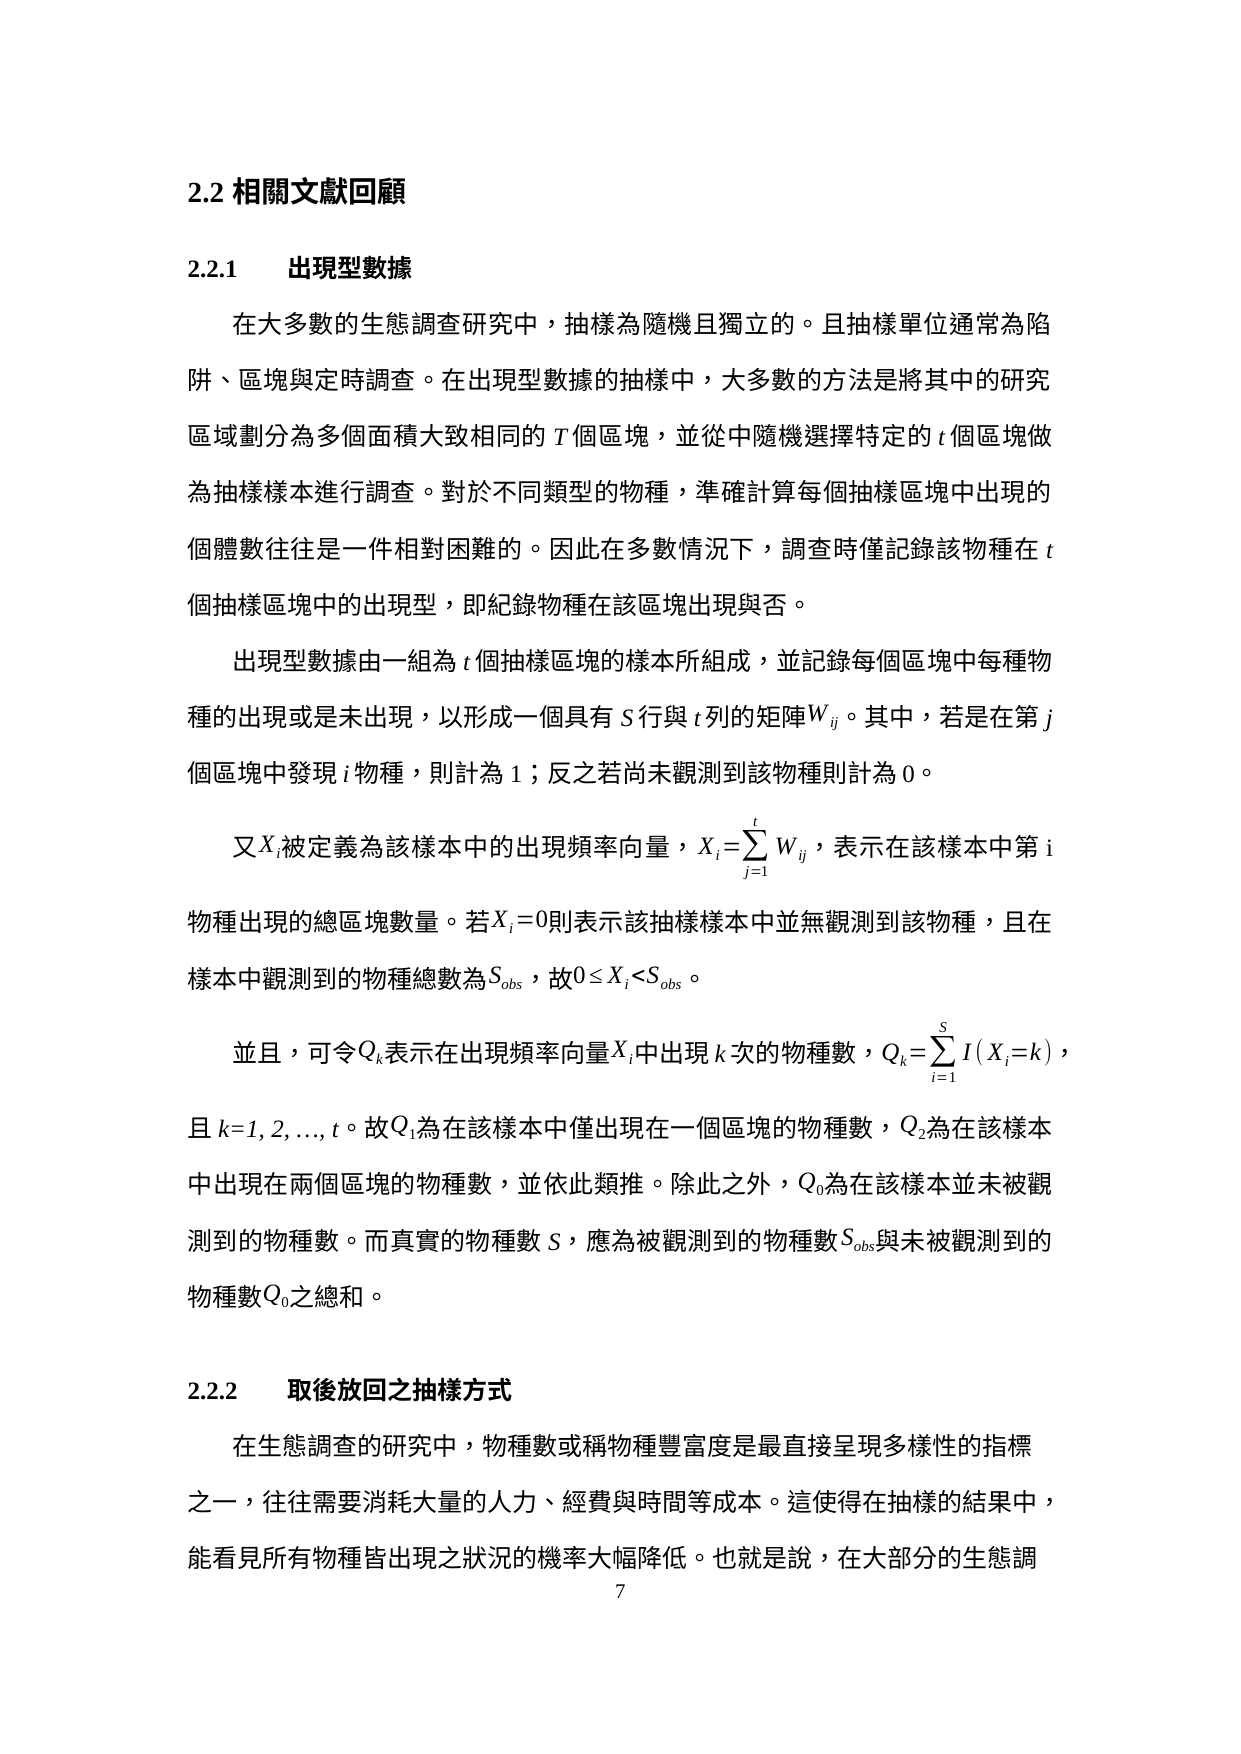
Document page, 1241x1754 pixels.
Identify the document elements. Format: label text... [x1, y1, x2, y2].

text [187, 1425, 1053, 1575]
text 並且，可令表示在出現頻率向量中出現k次的物種數，，且k=1, 2, …, t。故為在該樣本中僅出現在一個區塊的物種數，為在該樣本中出現在兩個區塊的物種數，並依此類推。除此之外，為在該樣本並未被觀測到的物種數。而真實的物種數S，應為被觀測到的物種數與未被觀測到的物種數之總和。 [187, 1014, 1053, 1314]
text 出現型數據由一組為t個抽樣區塊的樣本所組成，並記錄每個區塊中每種物種的出現或是未出現，以形成一個具有S行與t列的矩陣。其中，若是在第j個區塊中發現i物種，則計為1；反之若尚未觀測到該物種則計為0。 [187, 640, 1053, 790]
text 又被定義為該樣本中的出現頻率向量，，表示在該樣本中第i物種出現的總區塊數量。若則表示該抽樣樣本中並無觀測到該物種，且在樣本中觀測到的物種總數為，故。 [187, 808, 1053, 996]
subtitle 相關文獻回顧 [187, 152, 1053, 227]
subtitle 取後放回之抽樣方式 [187, 1370, 1053, 1407]
subtitle 出現型數據 [187, 248, 1053, 285]
text 在大多數的生態調查研究中，抽樣為隨機且獨立的。且抽樣單位通常為陷阱、區塊與定時調查。在出現型數據的抽樣中，大多數的方法是將其中的研究區域劃分為多個面積大致相同的T個區塊，並從中隨機選擇特定的t個區塊做為抽樣樣本進行調查。對於不同類型的物種，準確計算每個抽樣區塊中出現的個體數往往是一件相對困難的。因此在多數情況下，調查時僅記錄該物種在t個抽樣區塊中的出現型，即紀錄物種在該區塊出現與否。 [187, 303, 1053, 622]
